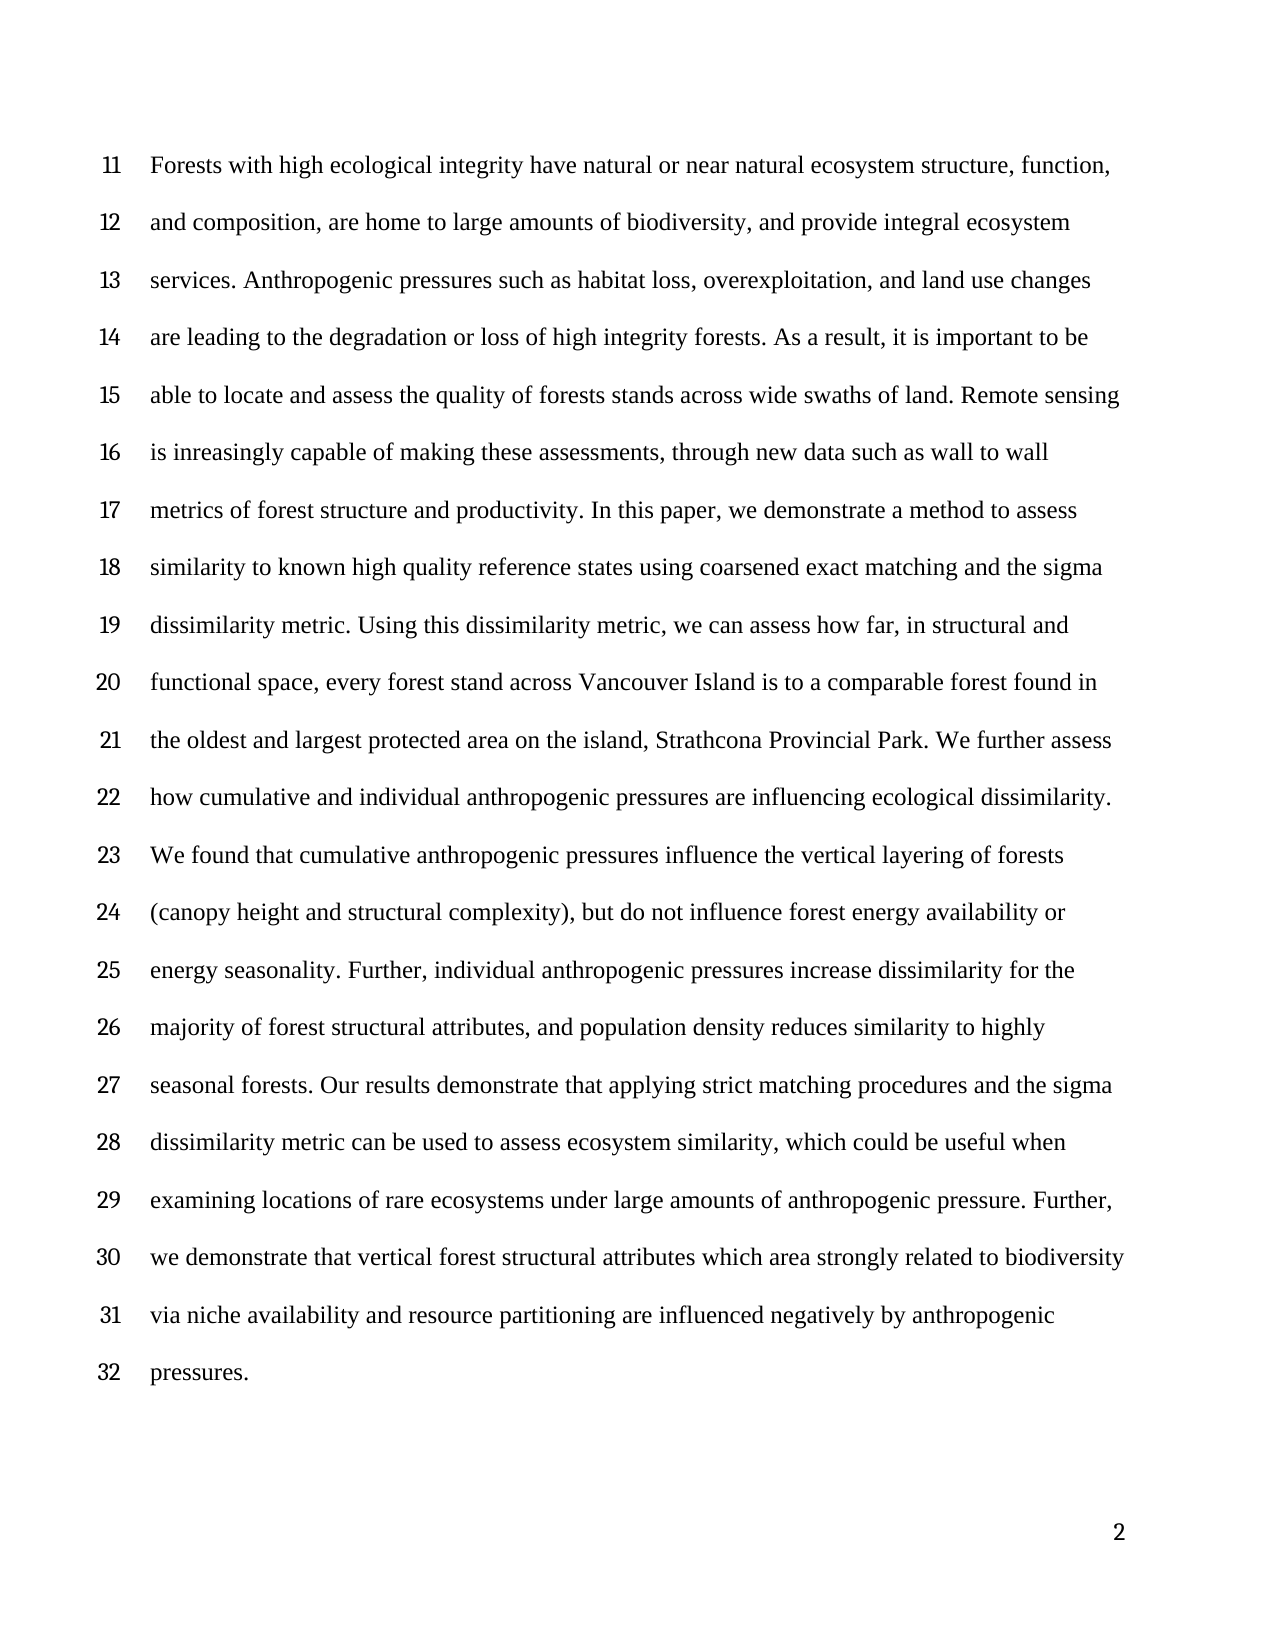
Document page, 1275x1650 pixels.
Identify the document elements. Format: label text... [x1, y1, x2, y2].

text Forests with high ecological integrity have natural or near natural ecosystem structure, function, and composition, are home to large amounts of biodiversity, and provide integral ecosystem services. Anthropogenic pressures such as habitat loss, overexploitation, and land use changes are leading to the degradation or loss of high integrity forests. As a result, it is important to be able to locate and assess the quality of forests stands across wide swaths of land. Remote sensing is inreasingly capable of making these assessments, through new data such as wall to wall metrics of forest structure and productivity. In this paper, we demonstrate a method to assess similarity to known high quality reference states using coarsened exact matching and the sigma dissimilarity metric. Using this dissimilarity metric, we can assess how far, in structural and functional space, every forest stand across Vancouver Island is to a comparable forest found in the oldest and largest protected area on the island, Strathcona Provincial Park. We further assess how cumulative and individual anthropogenic pressures are influencing ecological dissimilarity. We found that cumulative anthropogenic pressures influence the vertical layering of forests (canopy height and structural complexity), but do not influence forest energy availability or energy seasonality. Further, individual anthropogenic pressures increase dissimilarity for the majority of forest structural attributes, and population density reduces similarity to highly seasonal forests. Our results demonstrate that applying strict matching procedures and the sigma dissimilarity metric can be used to assess ecosystem similarity, which could be useful when examining locations of rare ecosystems under large amounts of anthropogenic pressure. Further, we demonstrate that vertical forest structural attributes which area strongly related to biodiversity via niche availability and resource partitioning are influenced negatively by anthropogenic pressures. [150, 150, 1125, 1386]
